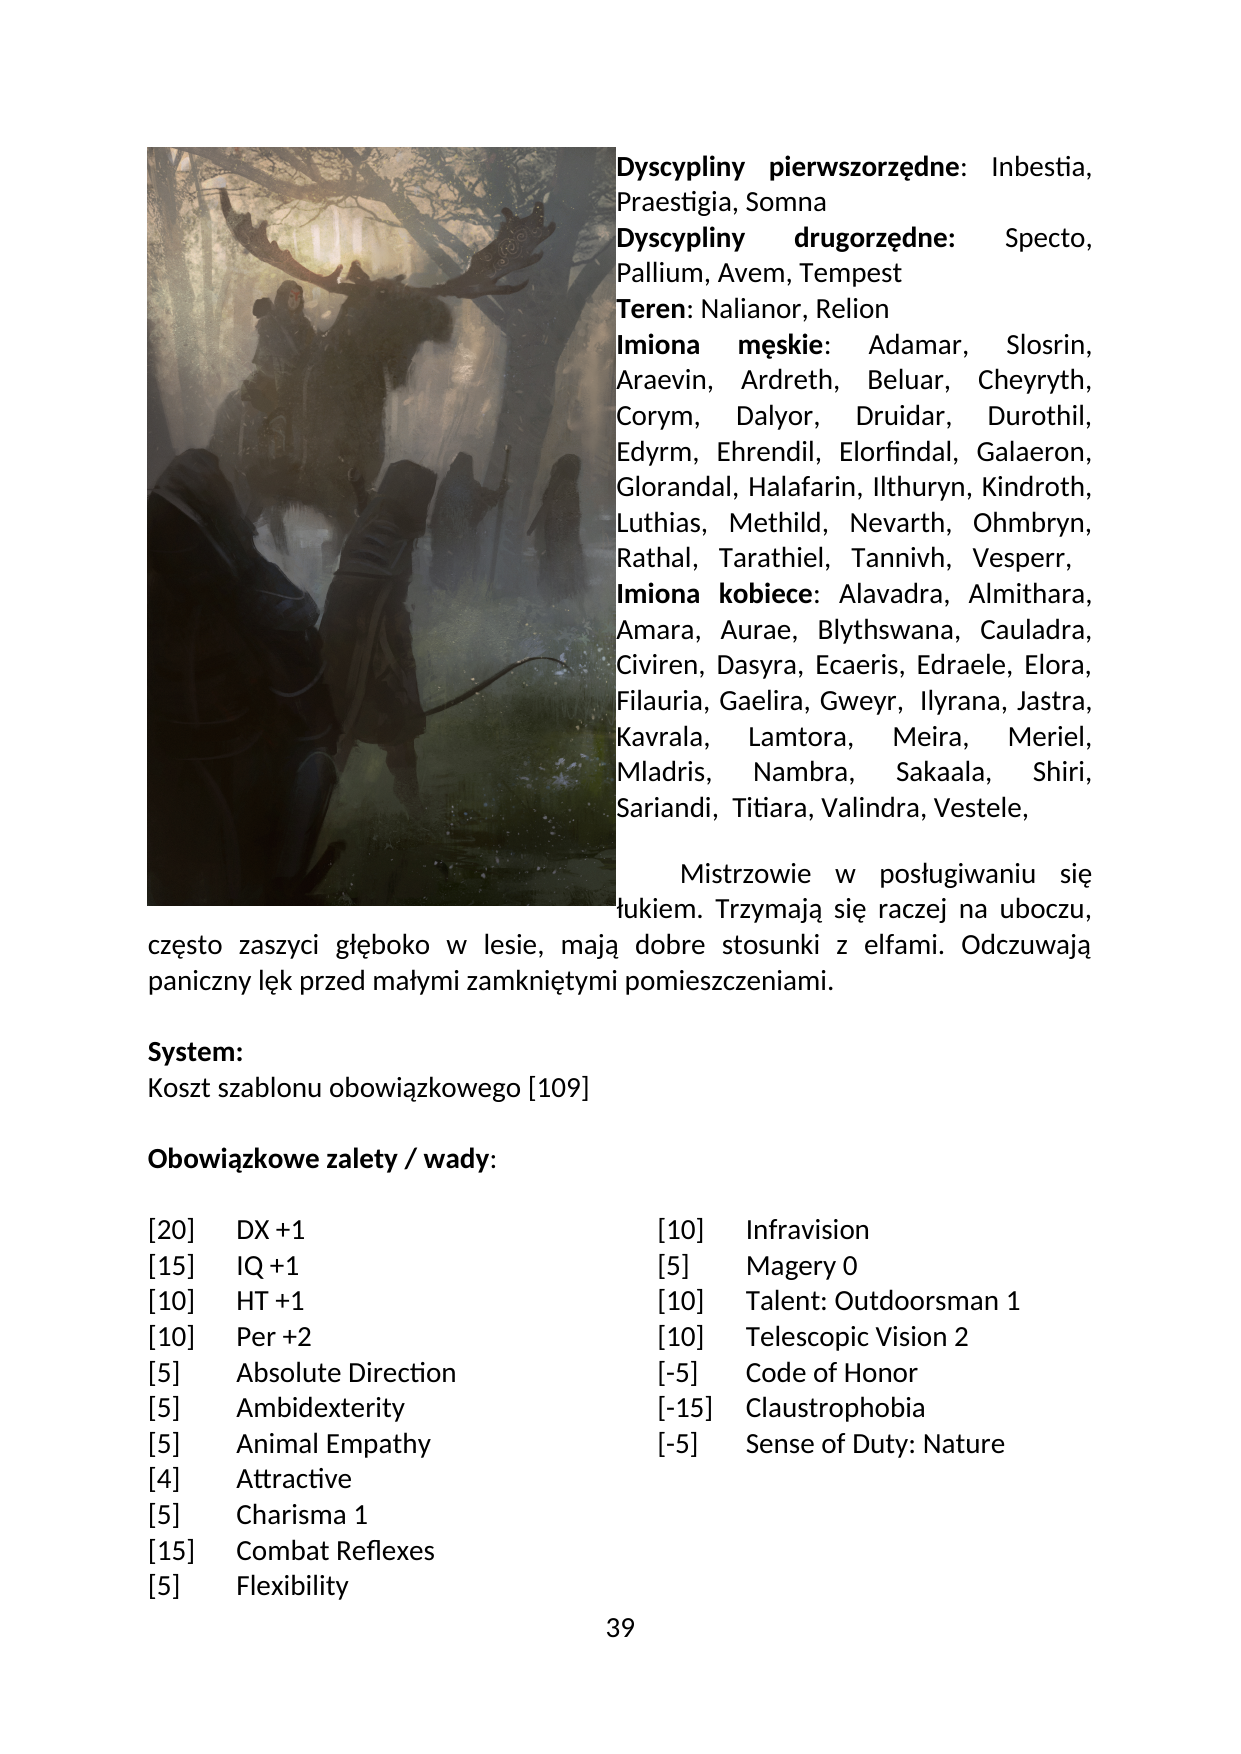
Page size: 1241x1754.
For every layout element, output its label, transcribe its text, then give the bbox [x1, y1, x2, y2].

text [5] Charisma 1 [148, 1496, 583, 1532]
text [20] DX +1 [148, 1211, 583, 1247]
text [10] Per +2 [148, 1318, 583, 1354]
text [5] Flexibility [148, 1567, 583, 1603]
text [-5] Sense of Duty: Nature [657, 1425, 1093, 1461]
text [5] Magery 0 [657, 1247, 1093, 1282]
text [5] Absolute Direction [148, 1354, 583, 1389]
text [10] Telescopic Vision 2 [657, 1318, 1093, 1354]
text Obowiązkowe zalety / wady: [148, 1140, 1093, 1176]
text Koszt szablonu obowiązkowego [109] [148, 1069, 1093, 1104]
text [10] Infravision [657, 1211, 1093, 1247]
text Imiona męskie: Adamar, Slosrin, Araevin, Ardreth, Beluar, Cheyryth, Corym, Dalyor, Druidar, Durothil, Edyrm, Ehrendil, Elorfindal, Galaeron, Glorandal, Halafarin, Ilthuryn, Kindroth, Luthias, Methild, Nevarth, Ohmbryn, Rathal, Tarathiel, Tannivh, Vesperr, Imiona kobiece: Alavadra, Almithara, Amara, Aurae, Blythswana, Cauladra, Civiren, Dasyra, Ecaeris, Edraele, Elora, Filauria, Gaelira, Gweyr, Ilyrana, Jastra, Kavrala, Lamtora, Meira, Meriel, Mladris, Nambra, Sakaala, Shiri, Sariandi, Titiara, Valindra, Vestele, [148, 326, 1093, 824]
text [4] Attractive [148, 1461, 583, 1496]
text Mistrzowie w posługiwaniu się łukiem. Trzymają się raczej na uboczu, często zaszyci głęboko w lesie, mają dobre stosunki z elfami. Odczuwają paniczny lęk przed małymi zamkniętymi pomieszczeniami. [148, 855, 1093, 997]
text [5] Ambidexterity [148, 1389, 583, 1425]
picture [147, 147, 616, 906]
text System: [148, 1033, 1093, 1069]
text [10] HT +1 [148, 1282, 583, 1318]
text [10] Talent: Outdoorsman 1 [657, 1282, 1093, 1318]
text [-15] Claustrophobia [657, 1389, 1093, 1425]
text [15] IQ +1 [148, 1247, 583, 1282]
text [15] Combat Reflexes [148, 1532, 583, 1567]
text [5] Animal Empathy [148, 1425, 583, 1461]
text Dyscypliny pierwszorzędne: Inbestia, Praestigia, Somna [148, 148, 1093, 219]
text Teren: Nalianor, Relion [148, 290, 1093, 326]
text [-5] Code of Honor [657, 1354, 1093, 1389]
text Dyscypliny drugorzędne: Specto, Pallium, Avem, Tempest [148, 219, 1093, 290]
